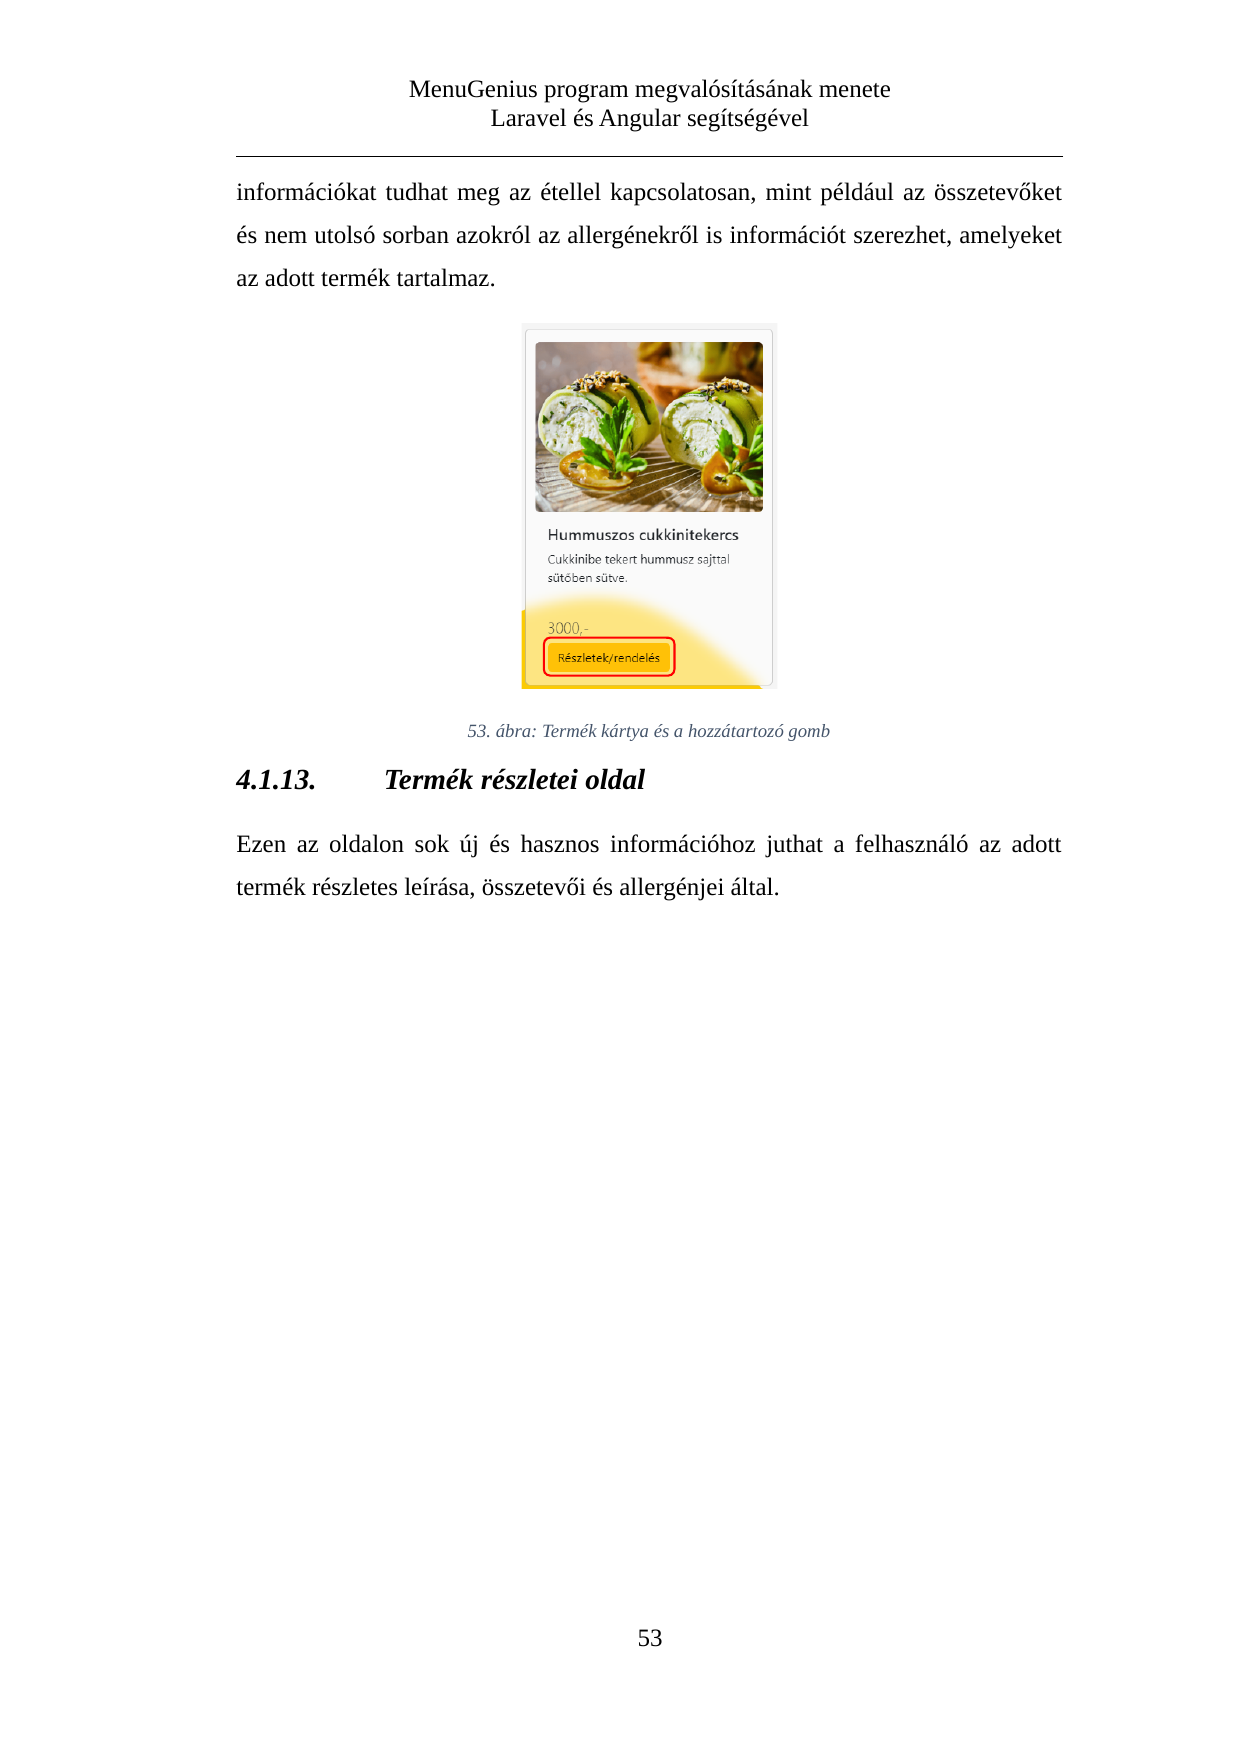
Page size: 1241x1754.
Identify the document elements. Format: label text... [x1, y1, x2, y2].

picture [521, 323, 778, 689]
text 53. ábra: Termék kártya és a hozzátartozó gomb [236, 719, 1063, 741]
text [236, 177, 1063, 292]
subtitle Termék részletei oldal [236, 762, 1063, 795]
text Ezen az oldalon sok új és hasznos információhoz juthat a felhasználó az adott termék részletes leírása, összetevői és allergénjei által. [236, 829, 1063, 901]
